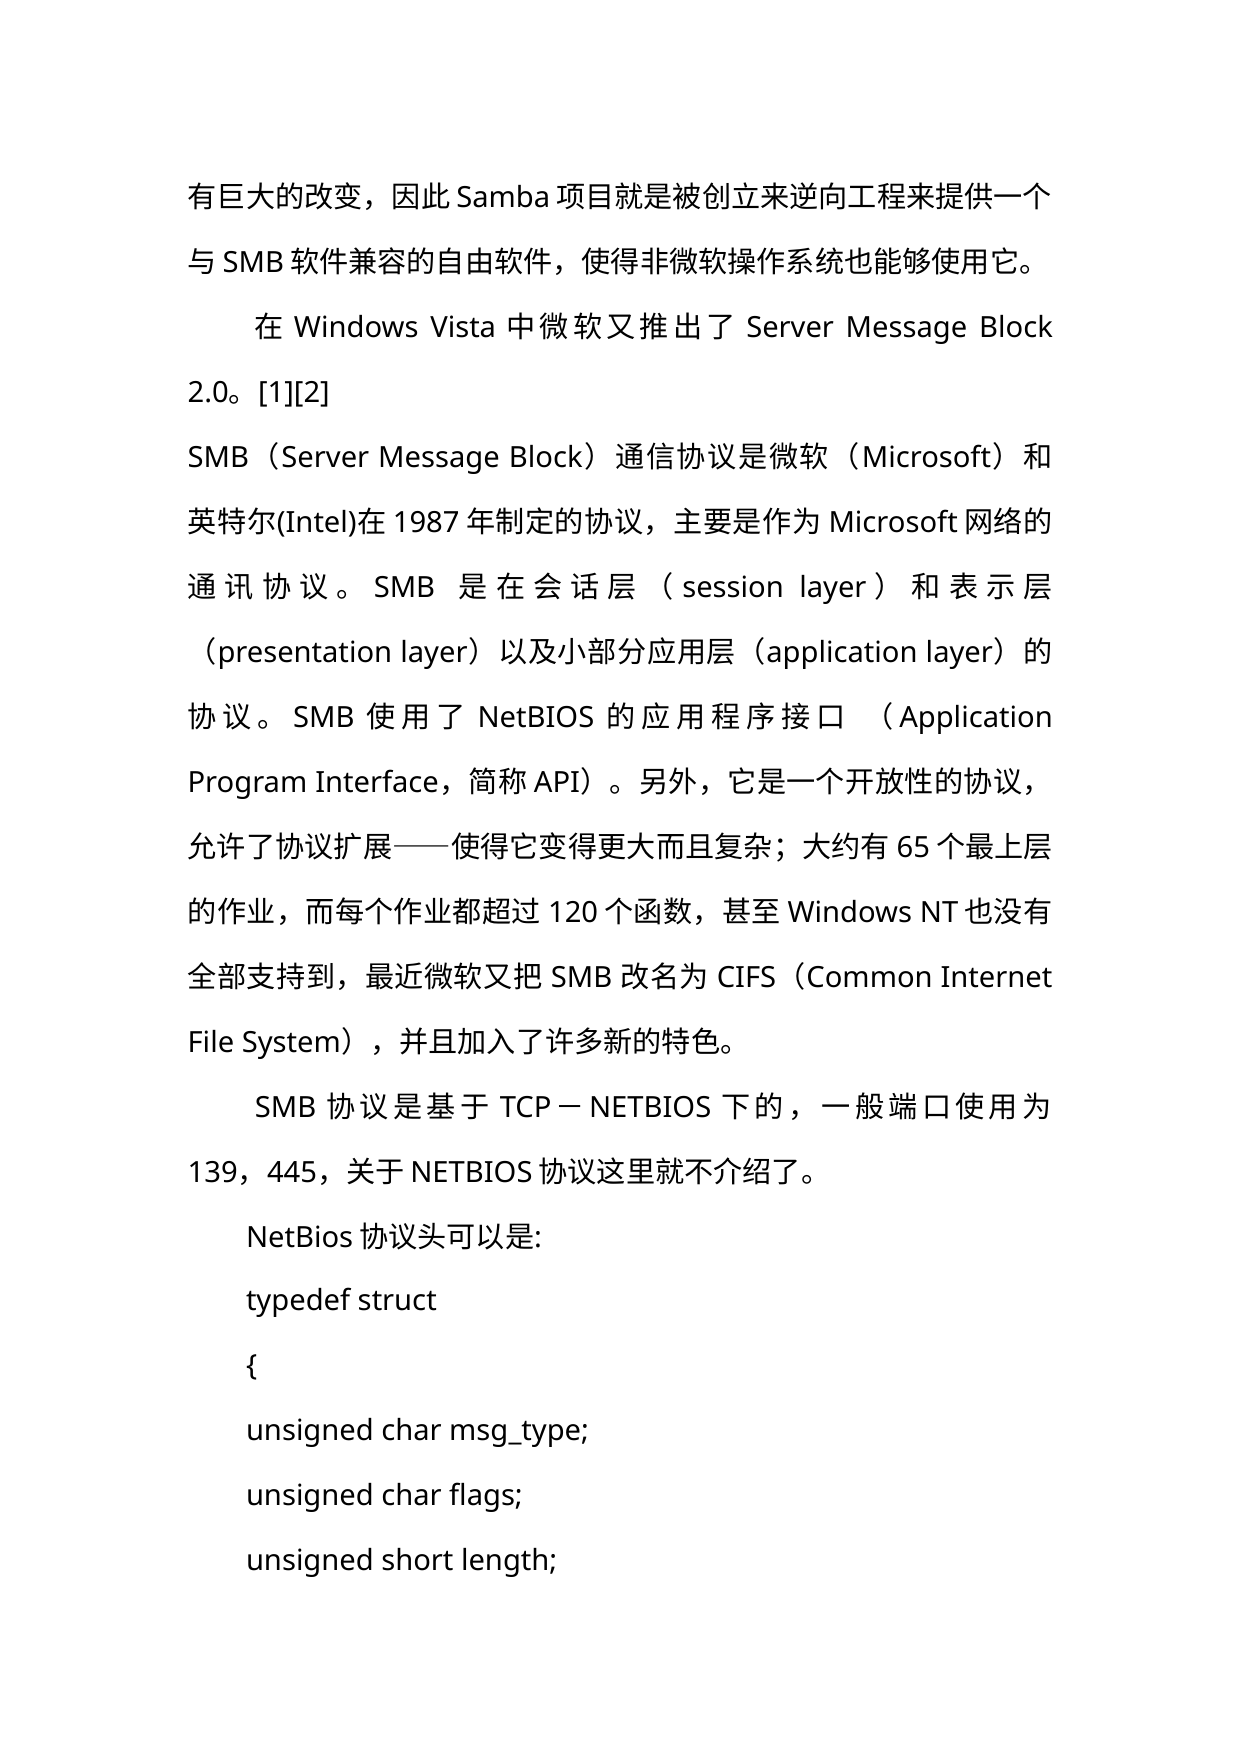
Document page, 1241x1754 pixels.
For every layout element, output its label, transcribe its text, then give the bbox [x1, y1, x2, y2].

text { [187, 1332, 1053, 1397]
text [187, 162, 1053, 292]
text SMB（Server Message Block）通信协议是微软（Microsoft）和英特尔(Intel)在1987年制定的协议，主要是作为Microsoft网络的通讯协议。SMB 是在会话层（session layer）和表示层（presentation layer）以及小部分应用层（application layer）的协议。SMB使用了NetBIOS的应用程序接口 （Application Program Interface，简称API）。另外，它是一个开放性的协议，允许了协议扩展——使得它变得更大而且复杂；大约有65个最上层的作业，而每个作业都超过120个函数，甚至Windows NT也没有全部支持到，最近微软又把 SMB 改名为 CIFS（Common Internet File System），并且加入了许多新的特色。 [187, 422, 1053, 1072]
text NetBios协议头可以是: [187, 1202, 1053, 1267]
text unsigned short length; [187, 1527, 1053, 1592]
text SMB协议是基于TCP－NETBIOS下的，一般端口使用为139，445，关于NETBIOS协议这里就不介绍了。 [187, 1072, 1053, 1202]
text unsigned char msg_type; [187, 1397, 1053, 1462]
text 在Windows Vista中微软又推出了Server Message Block 2.0。[1][2] [187, 292, 1053, 422]
text typedef struct [187, 1267, 1053, 1332]
text unsigned char flags; [187, 1462, 1053, 1527]
